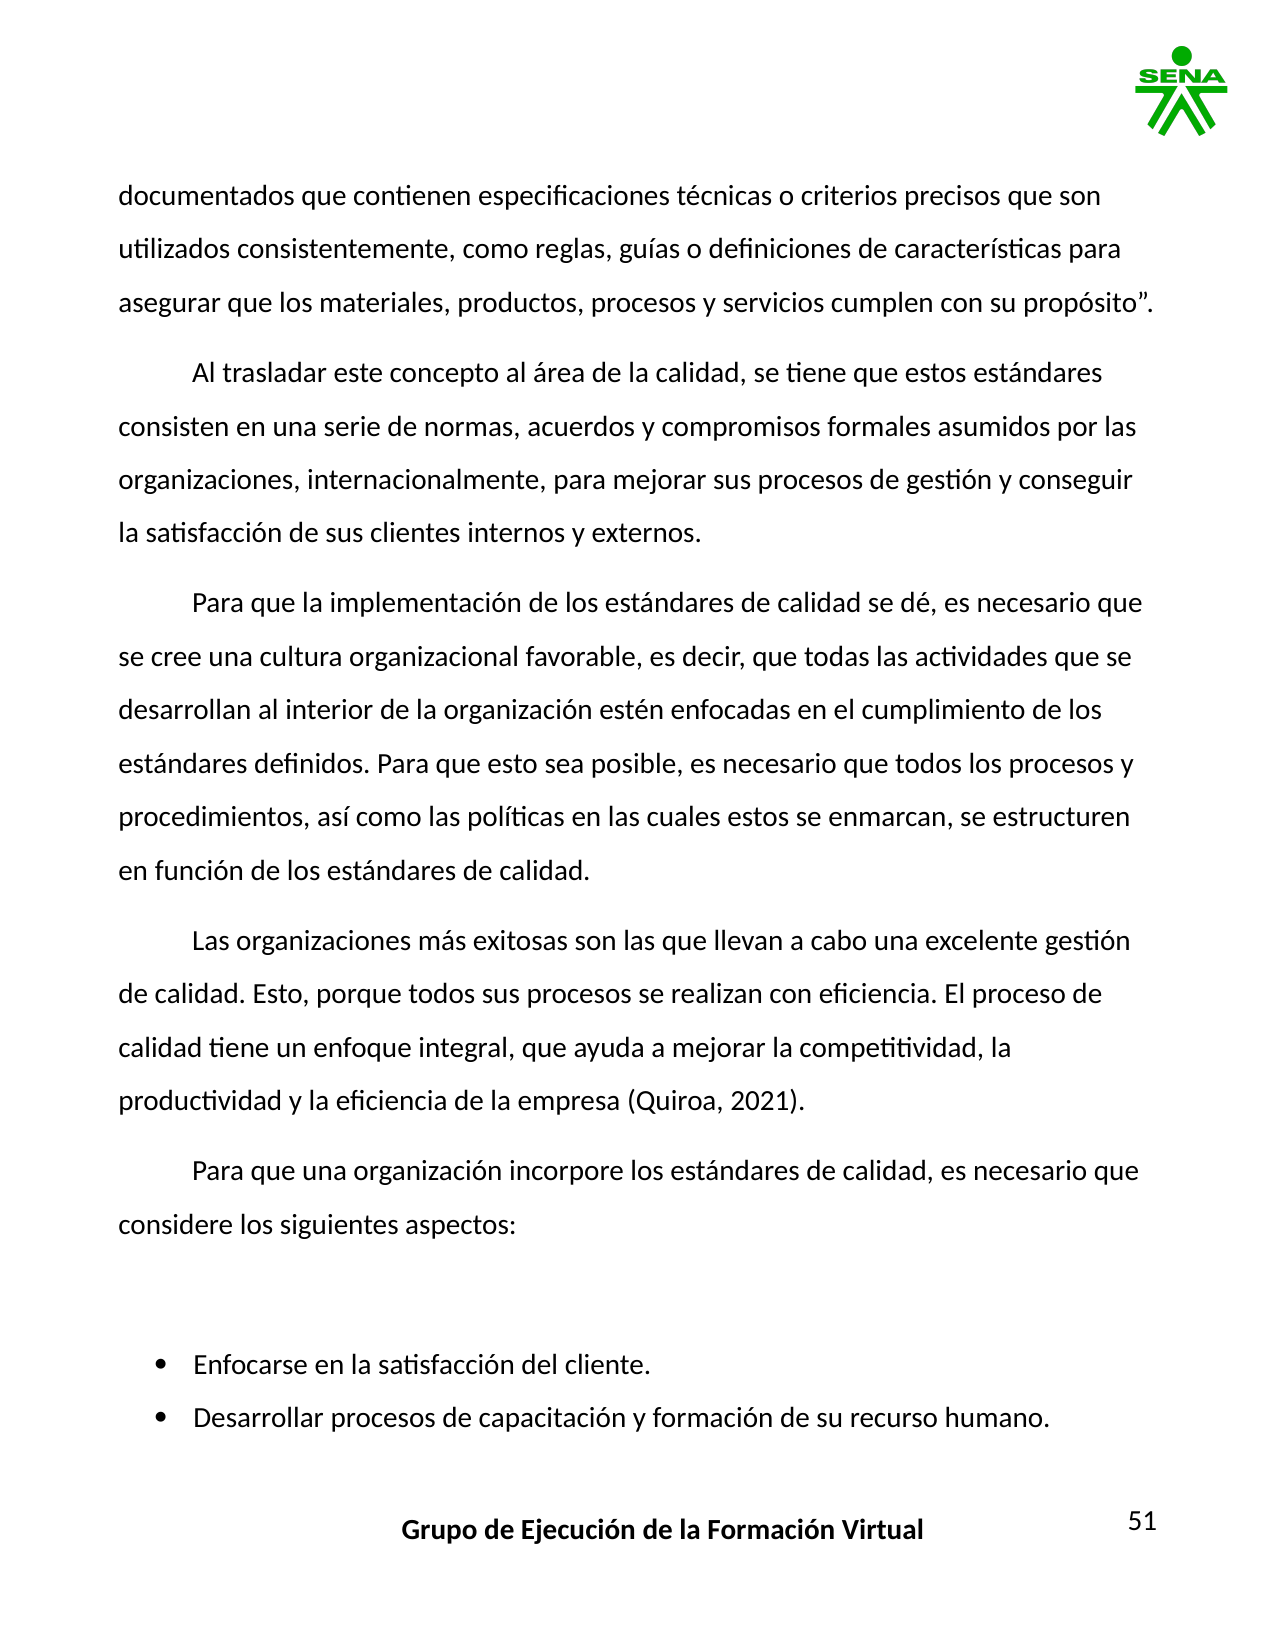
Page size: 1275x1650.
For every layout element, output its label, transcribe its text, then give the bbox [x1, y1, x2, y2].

text Para que una organización incorpore los estándares de calidad, es necesario que considere los siguientes aspectos: [118, 1152, 1157, 1241]
text Para que la implementación de los estándares de calidad se dé, es necesario que se cree una cultura organizacional favorable, es decir, que todas las actividades que se desarrollan al interior de la organización estén enfocadas en el cumplimiento de los estándares definidos. Para que esto sea posible, es necesario que todos los procesos y procedimientos, así como las políticas en las cuales estos se enmarcan, se estructuren en función de los estándares de calidad. [118, 584, 1157, 887]
picture [1135, 46, 1228, 136]
text Al trasladar este concepto al área de la calidad, se tiene que estos estándares consisten en una serie de normas, acuerdos y compromisos formales asumidos por las organizaciones, internacionalmente, para mejorar sus procesos de gestión y conseguir la satisfacción de sus clientes internos y externos. [118, 354, 1157, 550]
text Las organizaciones más exitosas son las que llevan a cabo una excelente gestión de calidad. Esto, porque todos sus procesos se realizan con eficiencia. El proceso de calidad tiene un enfoque integral, que ayuda a mejorar la competitividad, la productividad y la eficiencia de la empresa (Quiroa, 2021). [118, 922, 1157, 1118]
list Desarrollar procesos de capacitación y formación de su recurso humano. [156, 1399, 1157, 1435]
list Enfocarse en la satisfacción del cliente. [156, 1346, 1157, 1382]
